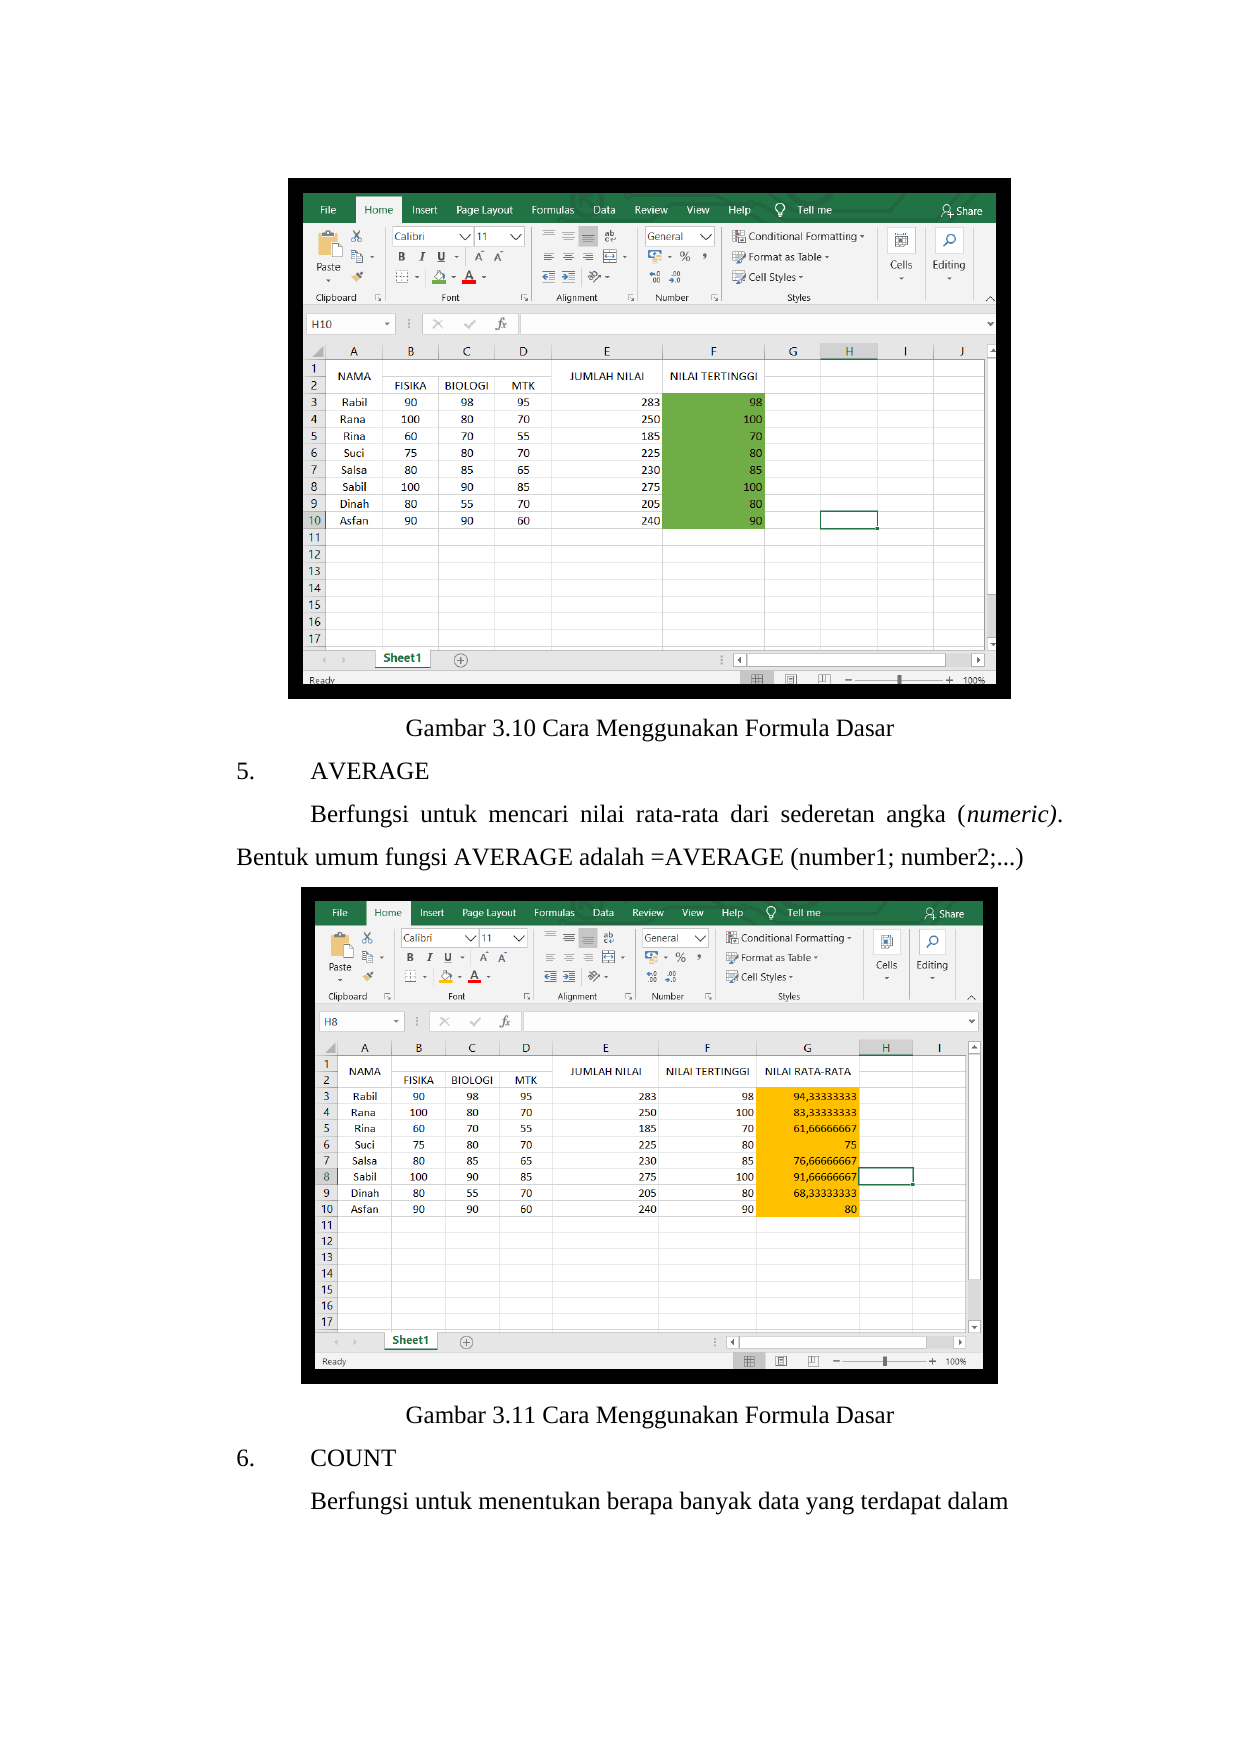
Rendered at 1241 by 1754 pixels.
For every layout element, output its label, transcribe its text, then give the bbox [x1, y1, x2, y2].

text Gambar 3.10 Cara Menggunakan Formula Dasar [236, 713, 1063, 742]
text Berfungsi untuk mencari nilai rata-rata dari sederetan angka (numeric). Bentuk umum fungsi AVERAGE adalah =AVERAGE (number1; number2;...) [236, 799, 1063, 871]
picture [315, 901, 983, 1369]
list Berfungsi untuk menentukan berapa banyak data yang terdapat dalam [310, 1486, 1063, 1515]
picture [303, 193, 996, 684]
text Gambar 3.11 Cara Menggunakan Formula Dasar [236, 1400, 1063, 1428]
list COUNT [236, 1443, 1063, 1472]
list AVERAGE [236, 756, 1063, 785]
